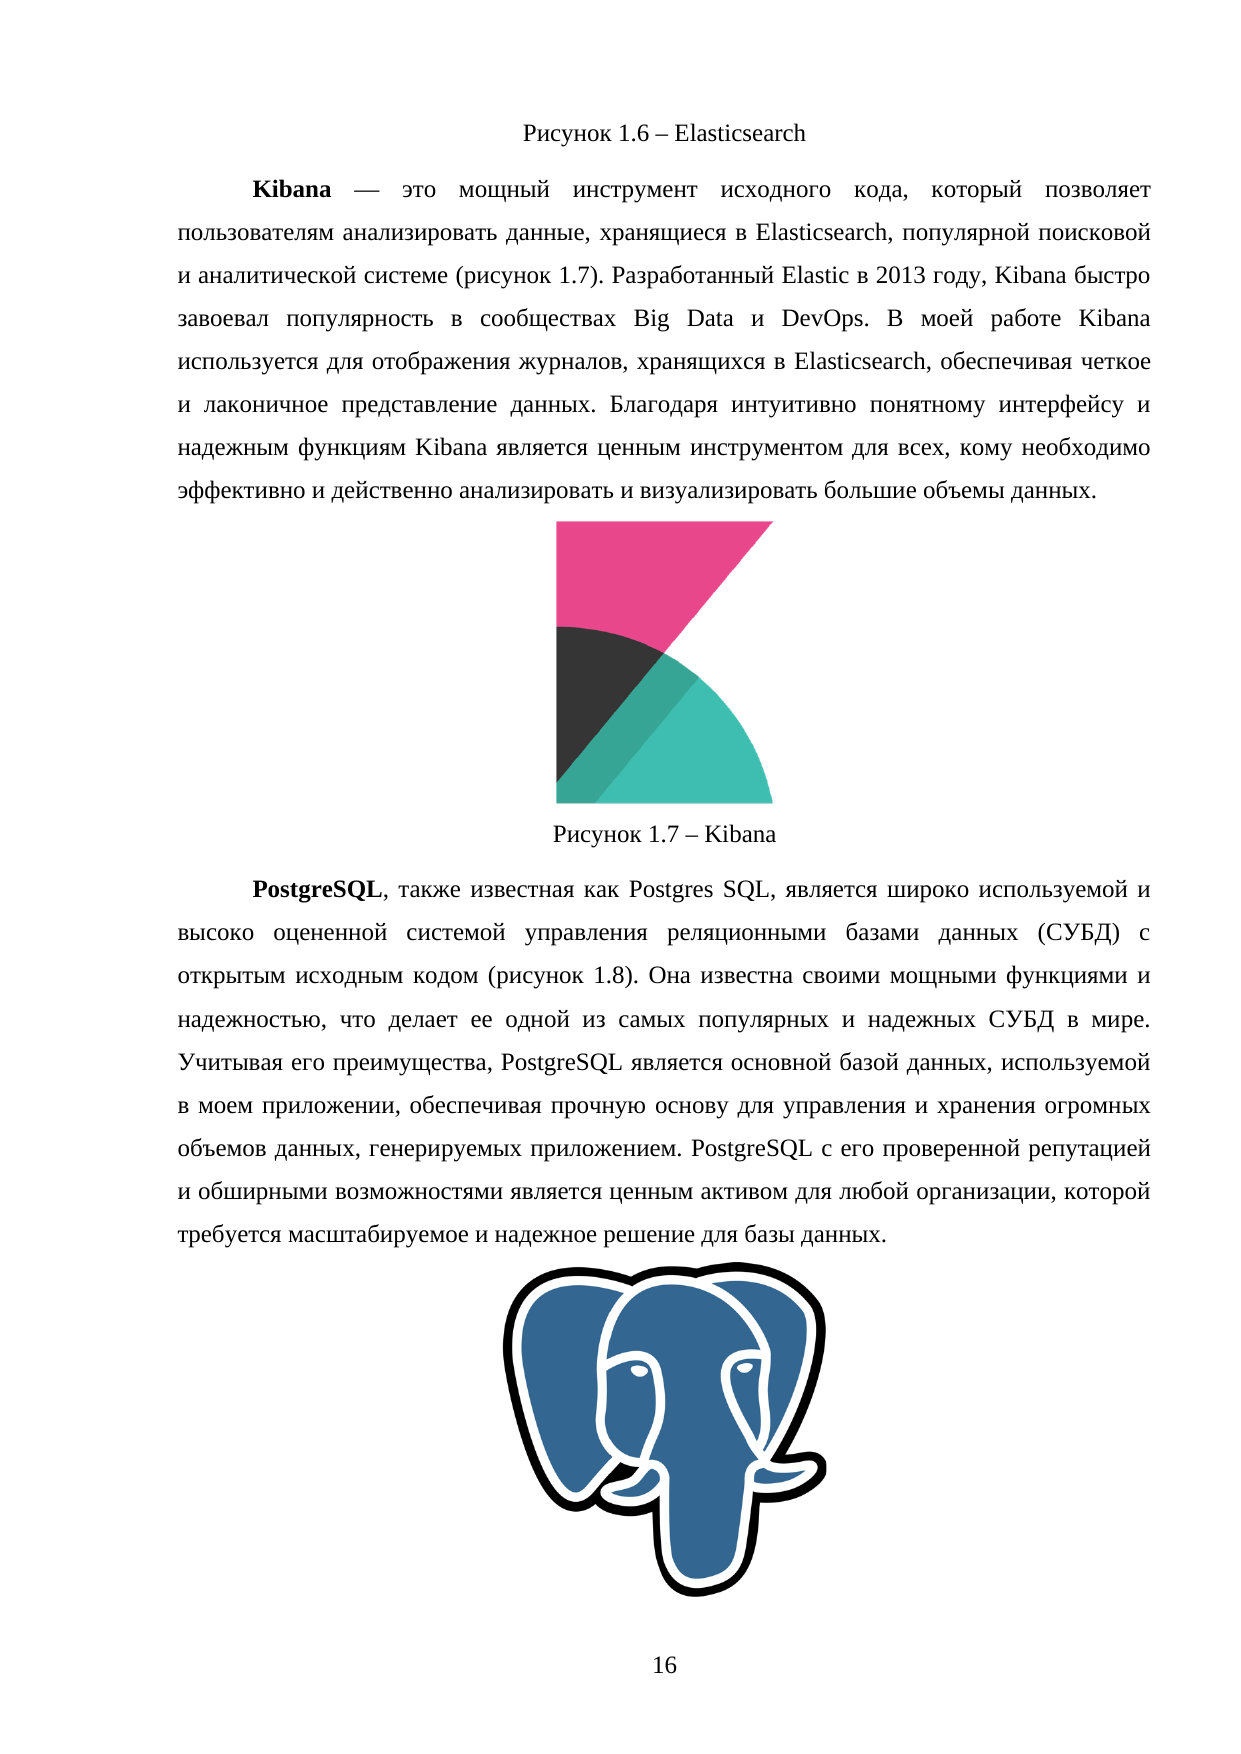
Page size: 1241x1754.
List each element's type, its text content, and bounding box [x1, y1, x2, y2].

text Рисунок 1.6 – Elasticsearch [177, 118, 1152, 147]
text Рисунок 1.7 – Kibana [177, 819, 1152, 847]
picture [460, 518, 869, 805]
text Kibana — это мощный инструмент исходного кода, который позволяет пользователям анализировать данные, хранящиеся в Elasticsearch, популярной поисковой и аналитической системе (рисунок 1.7). Разработанный Elastic в 2013 году, Kibana быстро завоевал популярность в сообществах Big Data и DevOps. В моей работе Kibana используется для отображения журналов, хранящихся в Elasticsearch, обеспечивая четкое и лаконичное представление данных. Благодаря интуитивно понятному интерфейсу и надежным функциям Kibana является ценным инструментом для всех, кому необходимо эффективно и действенно анализировать и визуализировать большие объемы данных. [177, 174, 1152, 504]
picture [502, 1262, 827, 1597]
text PostgreSQL, также известная как Postgres SQL, является широко используемой и высоко оцененной системой управления реляционными базами данных (СУБД) с открытым исходным кодом (рисунок 1.8). Она известна своими мощными функциями и надежностью, что делает ее одной из самых популярных и надежных СУБД в мире. Учитывая его преимущества, PostgreSQL является основной базой данных, используемой в моем приложении, обеспечивая прочную основу для управления и хранения огромных объемов данных, генерируемых приложением. PostgreSQL с его проверенной репутацией и обширными возможностями является ценным активом для любой организации, которой требуется масштабируемое и надежное решение для базы данных. [177, 874, 1152, 1248]
